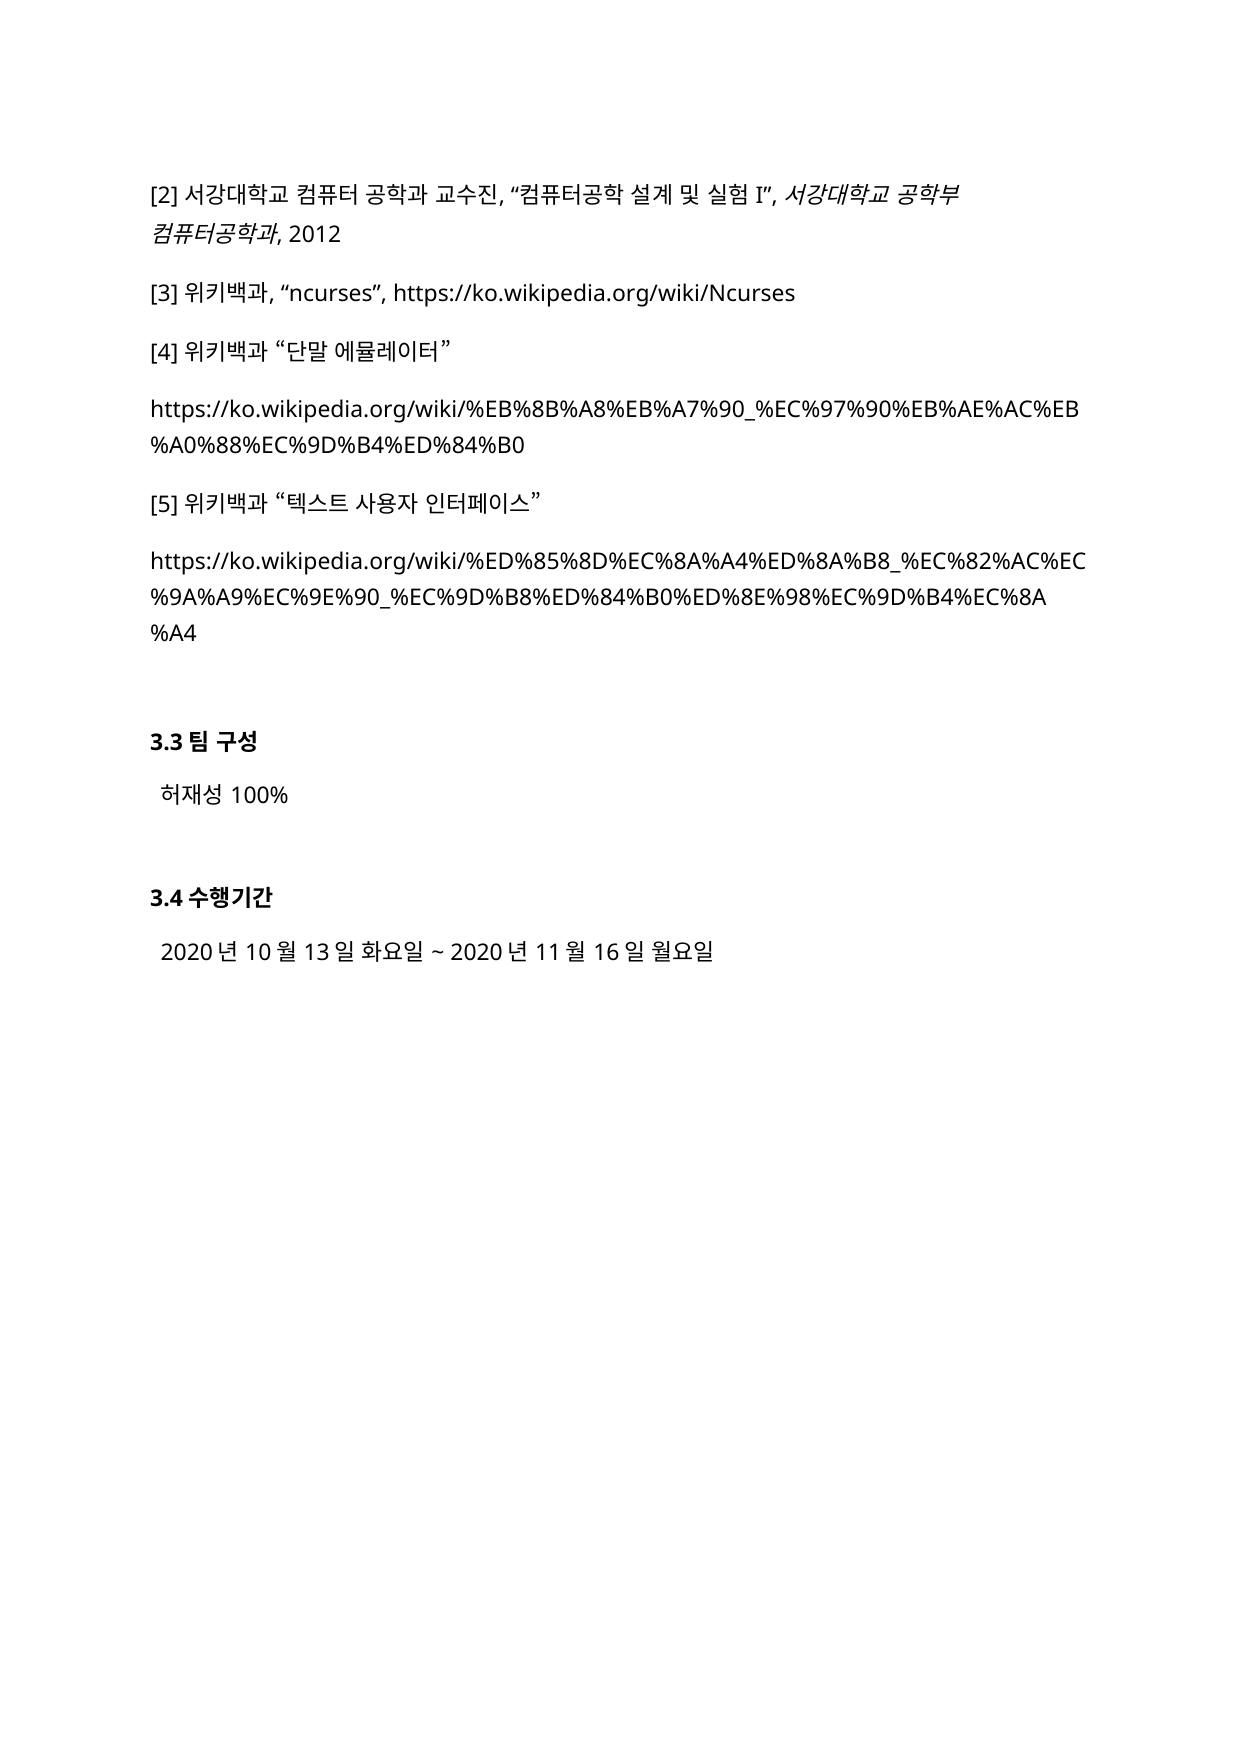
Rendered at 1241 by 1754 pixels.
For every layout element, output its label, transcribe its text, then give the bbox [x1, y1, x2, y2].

text [3] 위키백과, “ncurses”, https://ko.wikipedia.org/wiki/Ncurses [150, 274, 1090, 308]
text [2] 서강대학교 컴퓨터 공학과 교수진, “컴퓨터공학 설계 및 실험 I”, 서강대학교 공학부 컴퓨터공학과, 2012 [150, 177, 1090, 249]
text https://ko.wikipedia.org/wiki/%ED%85%8D%EC%8A%A4%ED%8A%B8_%EC%82%AC%EC%9A%A9%EC%9E%90_%EC%9D%B8%ED%84%B0%ED%8E%98%EC%9D%B4%EC%8A%A4 [150, 545, 1090, 648]
text 3.3 팀 구성 [150, 723, 1090, 757]
text [5] 위키백과 “텍스트 사용자 인터페이스” [150, 486, 1090, 519]
text 허재성 100% [160, 777, 1090, 810]
text [4] 위키백과 “단말 에뮬레이터” [150, 334, 1090, 367]
text 2020년 10월 13일 화요일 ~ 2020년 11월 16일 월요일 [160, 933, 1090, 967]
text https://ko.wikipedia.org/wiki/%EB%8B%A8%EB%A7%90_%EC%97%90%EB%AE%AC%EB%A0%88%EC%9D%B4%ED%84%B0 [150, 393, 1090, 460]
text 3.4 수행기간 [150, 880, 1080, 913]
